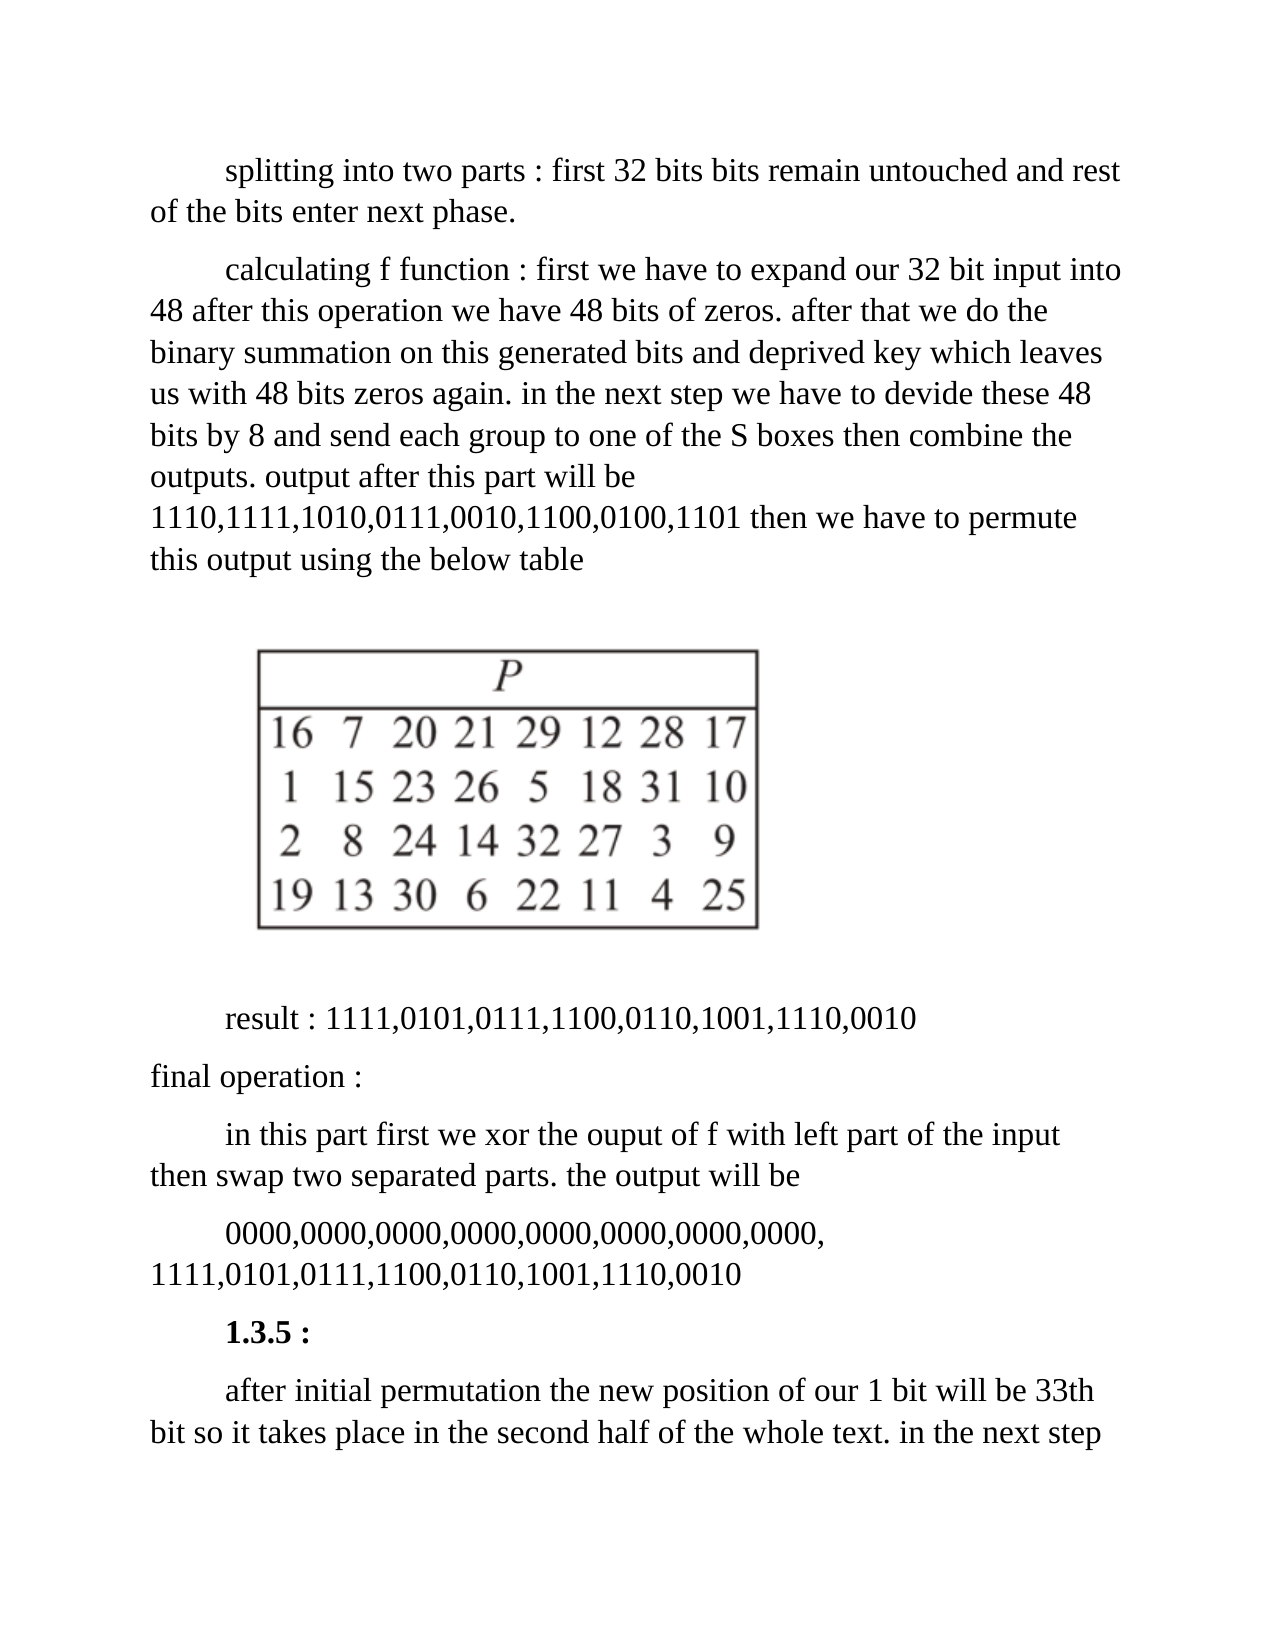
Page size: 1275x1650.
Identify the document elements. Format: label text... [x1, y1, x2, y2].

text in this part first we xor the ouput of f with left part of the input then swap two separated parts. the output will be [150, 1114, 1125, 1194]
text final operation : [150, 1056, 1125, 1094]
picture [225, 596, 799, 979]
text calculating f function : first we have to expand our 32 bit input into 48 after this operation we have 48 bits of zeros. after that we do the binary summation on this generated bits and deprived key which leaves us with 48 bits zeros again. in the next step we have to devide these 48 bits by 8 and send each group to one of the S boxes then combine the outputs. output after this part will be 1110,1111,1010,0111,0010,1100,0100,1101 then we have to permute this output using the below table [150, 249, 1125, 577]
text 1.3.5 : [225, 1313, 1125, 1351]
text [150, 1371, 1125, 1450]
text result : 1111,0101,0111,1100,0110,1001,1110,0010 [150, 998, 1125, 1036]
text 0000,0000,0000,0000,0000,0000,0000,0000, 1111,0101,0111,1100,0110,1001,1110,0010 [150, 1213, 1125, 1293]
text splitting into two parts : first 32 bits bits remain untouched and rest of the bits enter next phase. [150, 150, 1125, 230]
